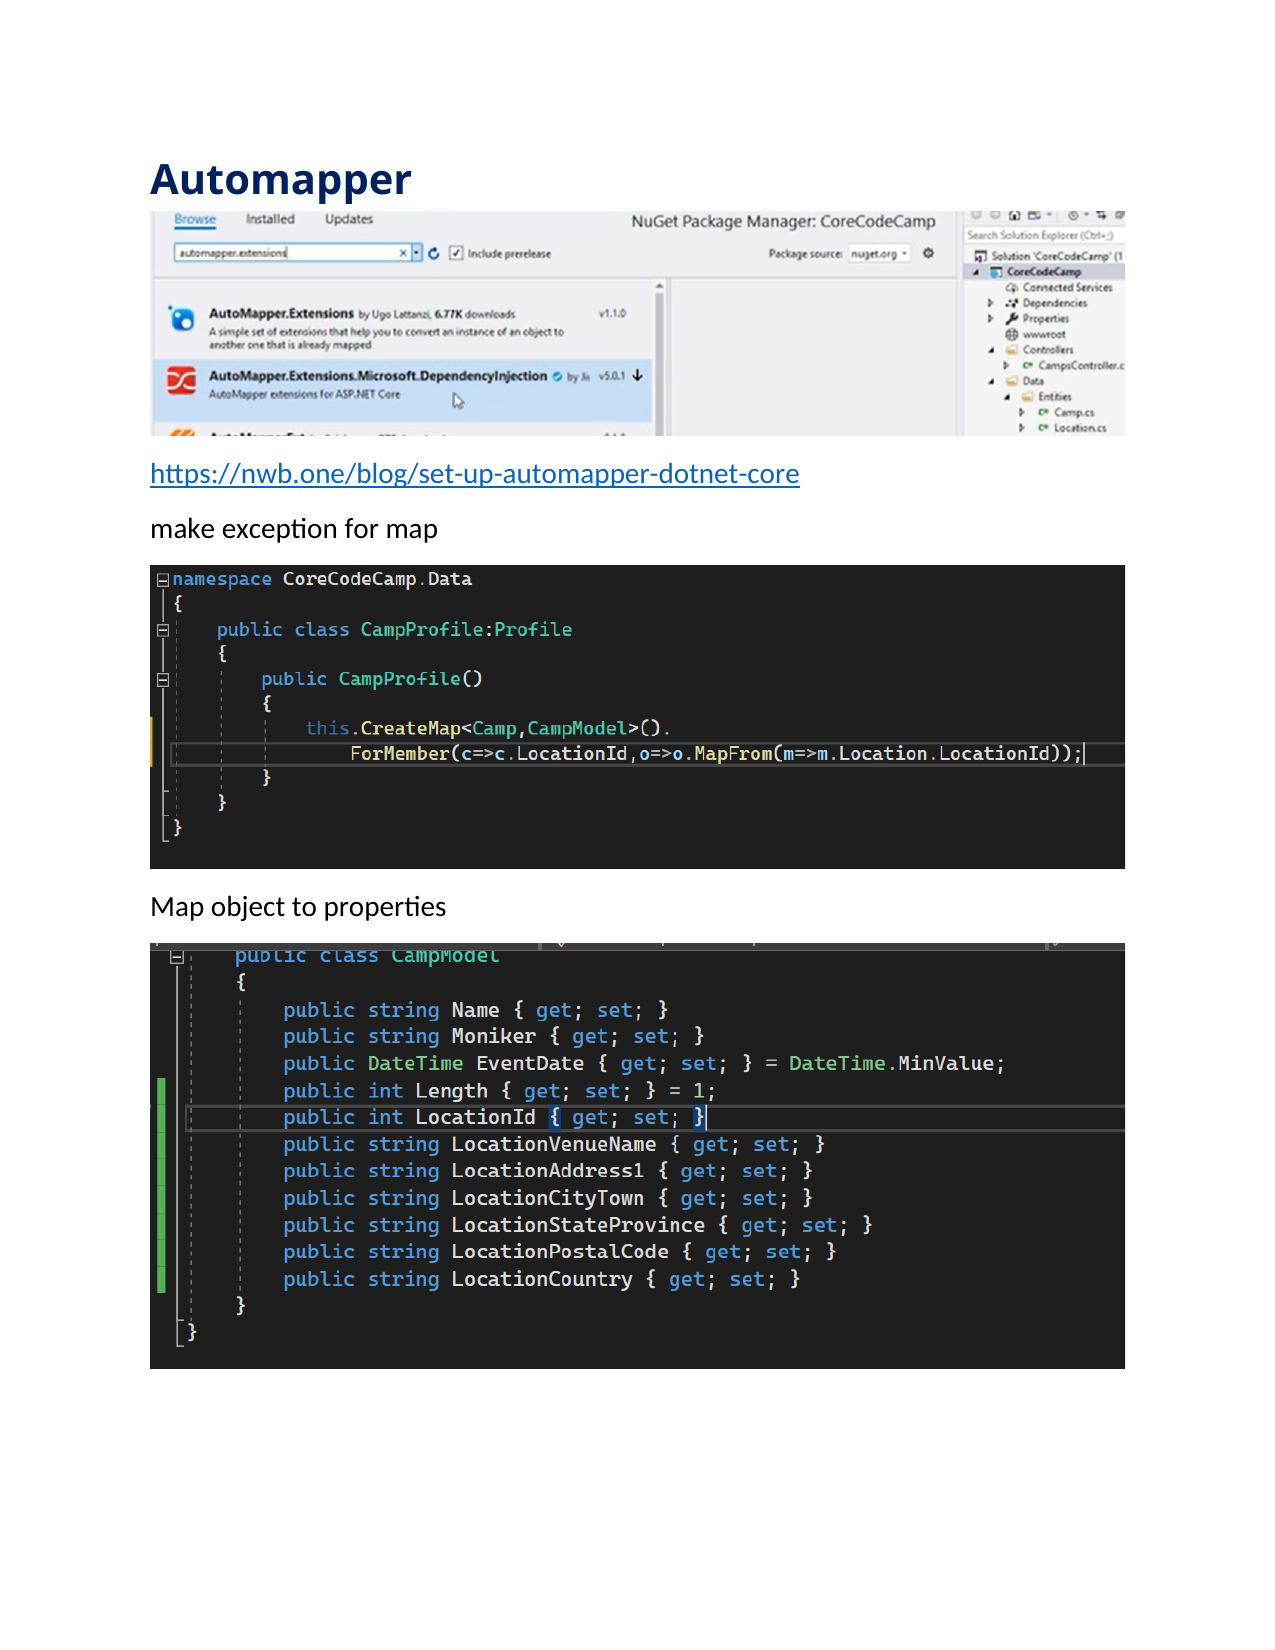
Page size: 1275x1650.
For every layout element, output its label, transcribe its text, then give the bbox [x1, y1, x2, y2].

picture [150, 565, 1125, 869]
text Map object to properties [150, 888, 1125, 924]
picture [150, 211, 1125, 436]
picture [150, 943, 1125, 1369]
text https://nwb.one/blog/set-up-automapper-dotnet-core [150, 455, 1125, 491]
text make exception for map [150, 511, 1125, 546]
subtitle Automapper [150, 150, 1125, 207]
